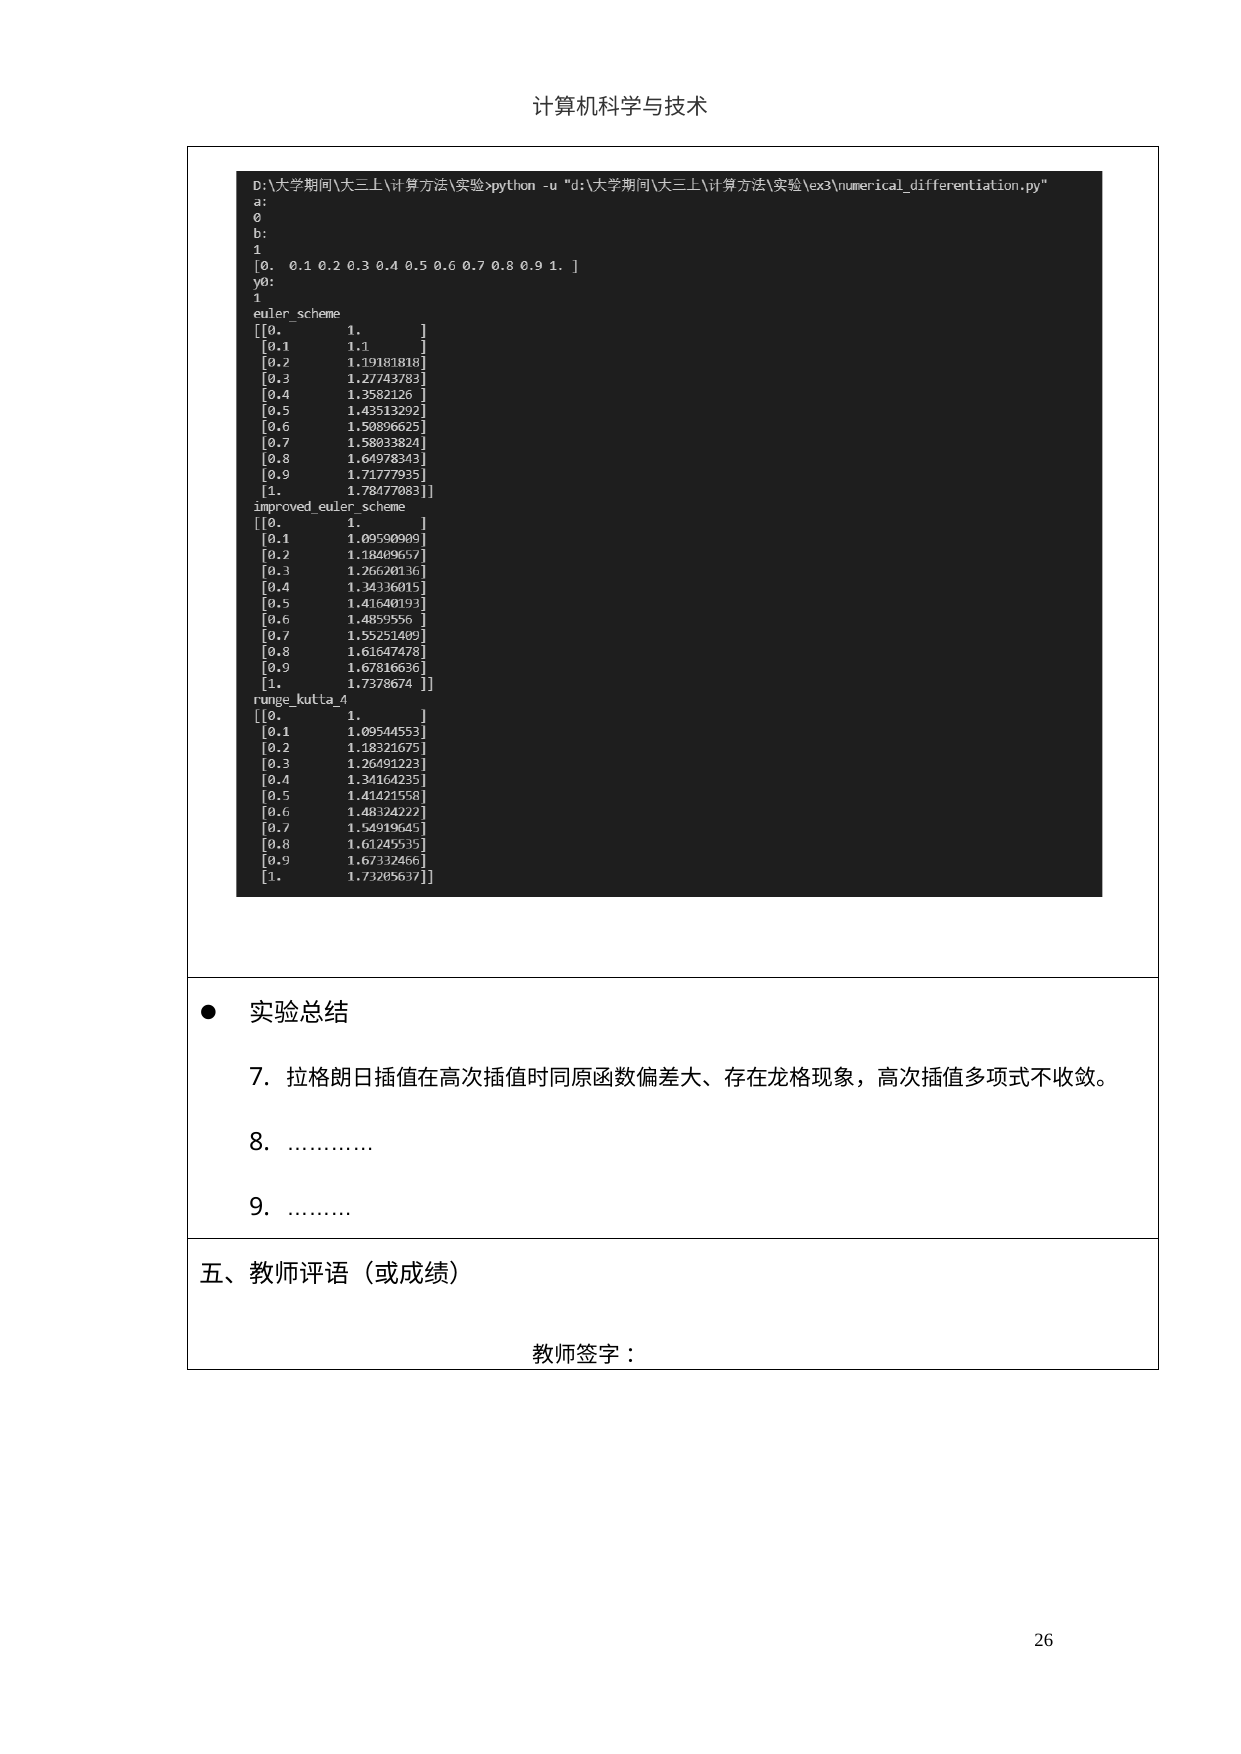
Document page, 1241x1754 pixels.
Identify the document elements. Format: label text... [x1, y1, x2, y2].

picture [236, 171, 1103, 897]
table_cell 五、教师评语（或成绩） 教师签字 ： [188, 1239, 1158, 1369]
table_cell 实验总结 拉格朗日插值在高次插值时同原函数偏差大、存在龙格现象，高次插值多项式不收敛。 ………… ……… [188, 978, 1158, 1238]
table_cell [188, 147, 1158, 977]
